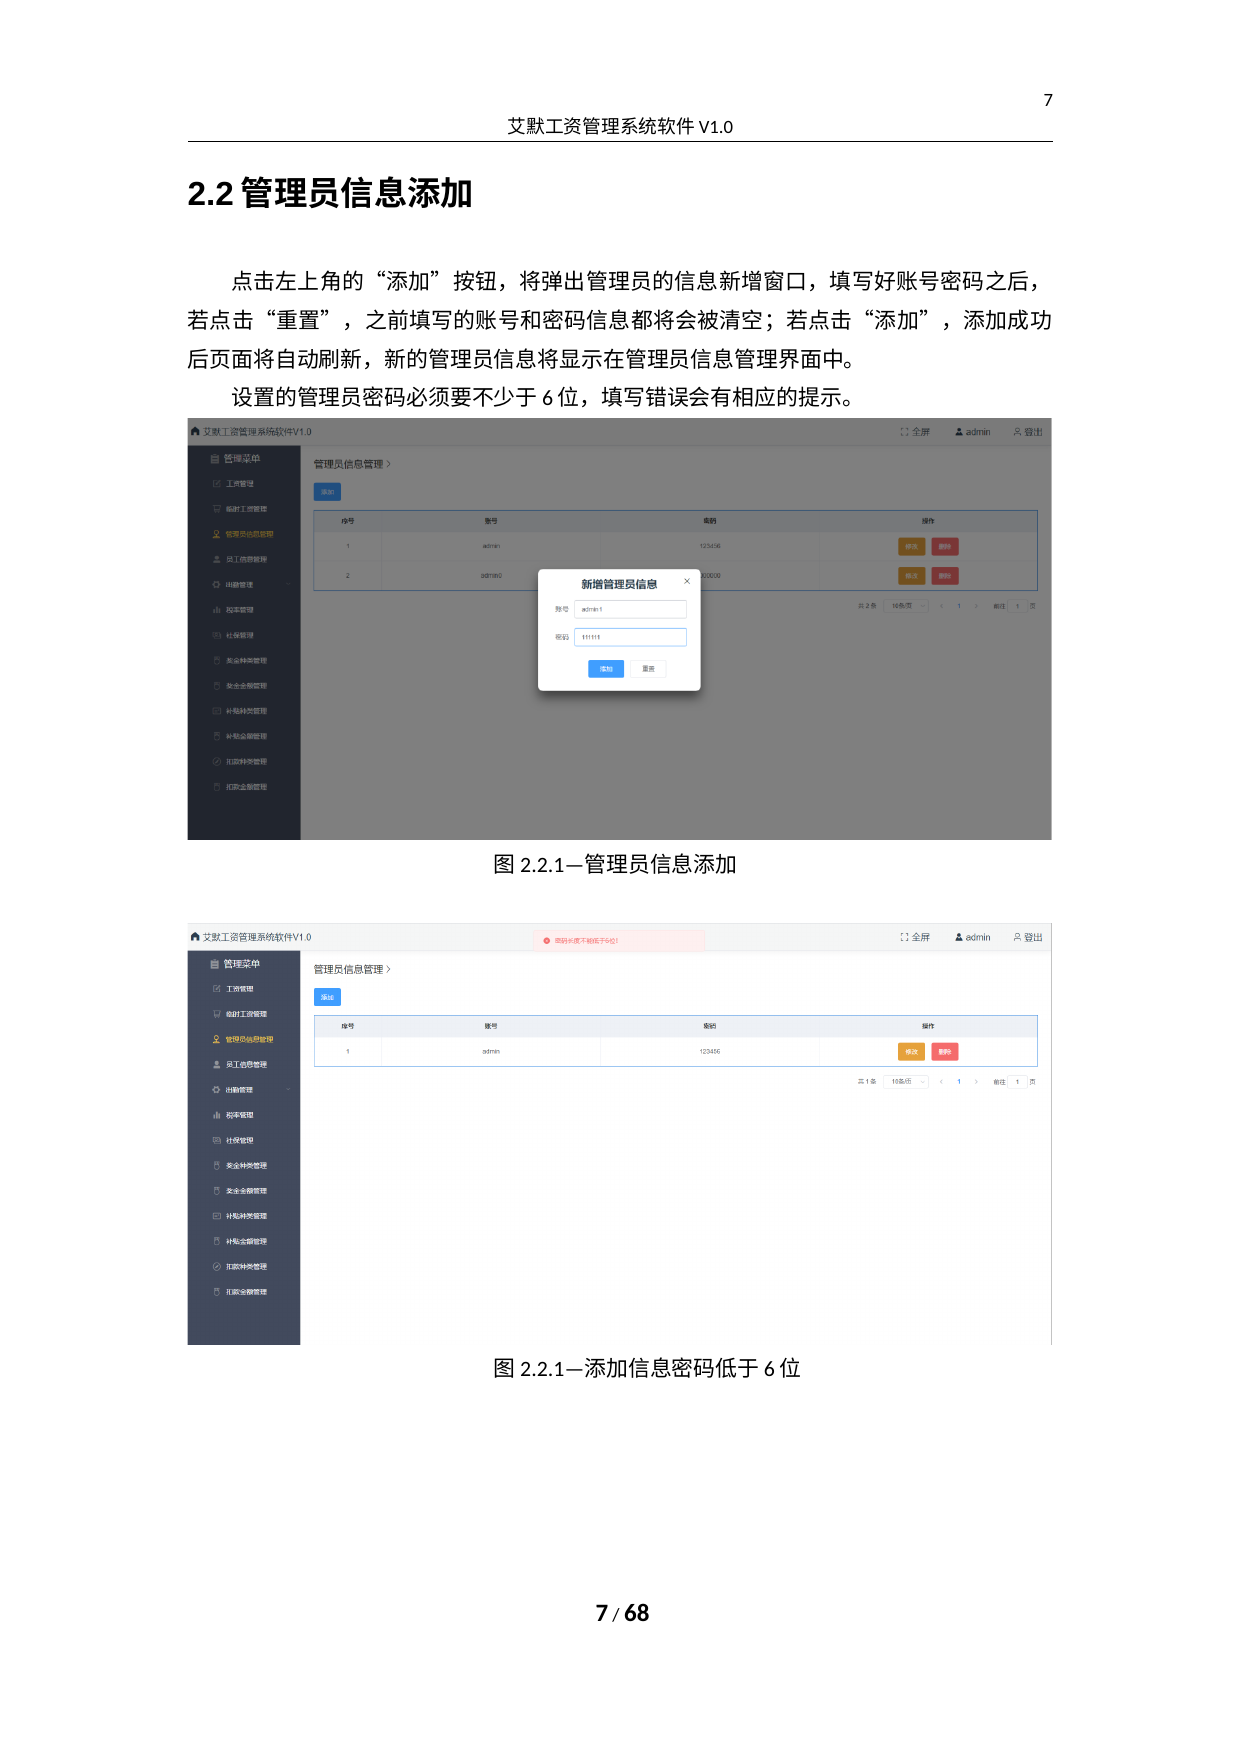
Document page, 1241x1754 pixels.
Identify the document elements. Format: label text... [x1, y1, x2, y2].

text 设置的管理员密码必须要不少于6位，填写错误会有相应的提示。 [187, 380, 1053, 412]
text 图2.2.1—添加信息密码低于6位 [187, 1351, 1053, 1383]
picture [187, 923, 1052, 1345]
text 图2.2.1—管理员信息添加 [187, 847, 1053, 879]
subtitle 2.2管理员信息添加 [187, 158, 1053, 223]
picture [187, 418, 1052, 840]
text 点击左上角的“添加”按钮，将弹出管理员的信息新增窗口，填写好账号密码之后，若点击“重置”，之前填写的账号和密码信息都将会被清空；若点击“添加”，添加成功后页面将自动刷新，新的管理员信息将显示在管理员信息管理界面中。 [187, 263, 1053, 374]
